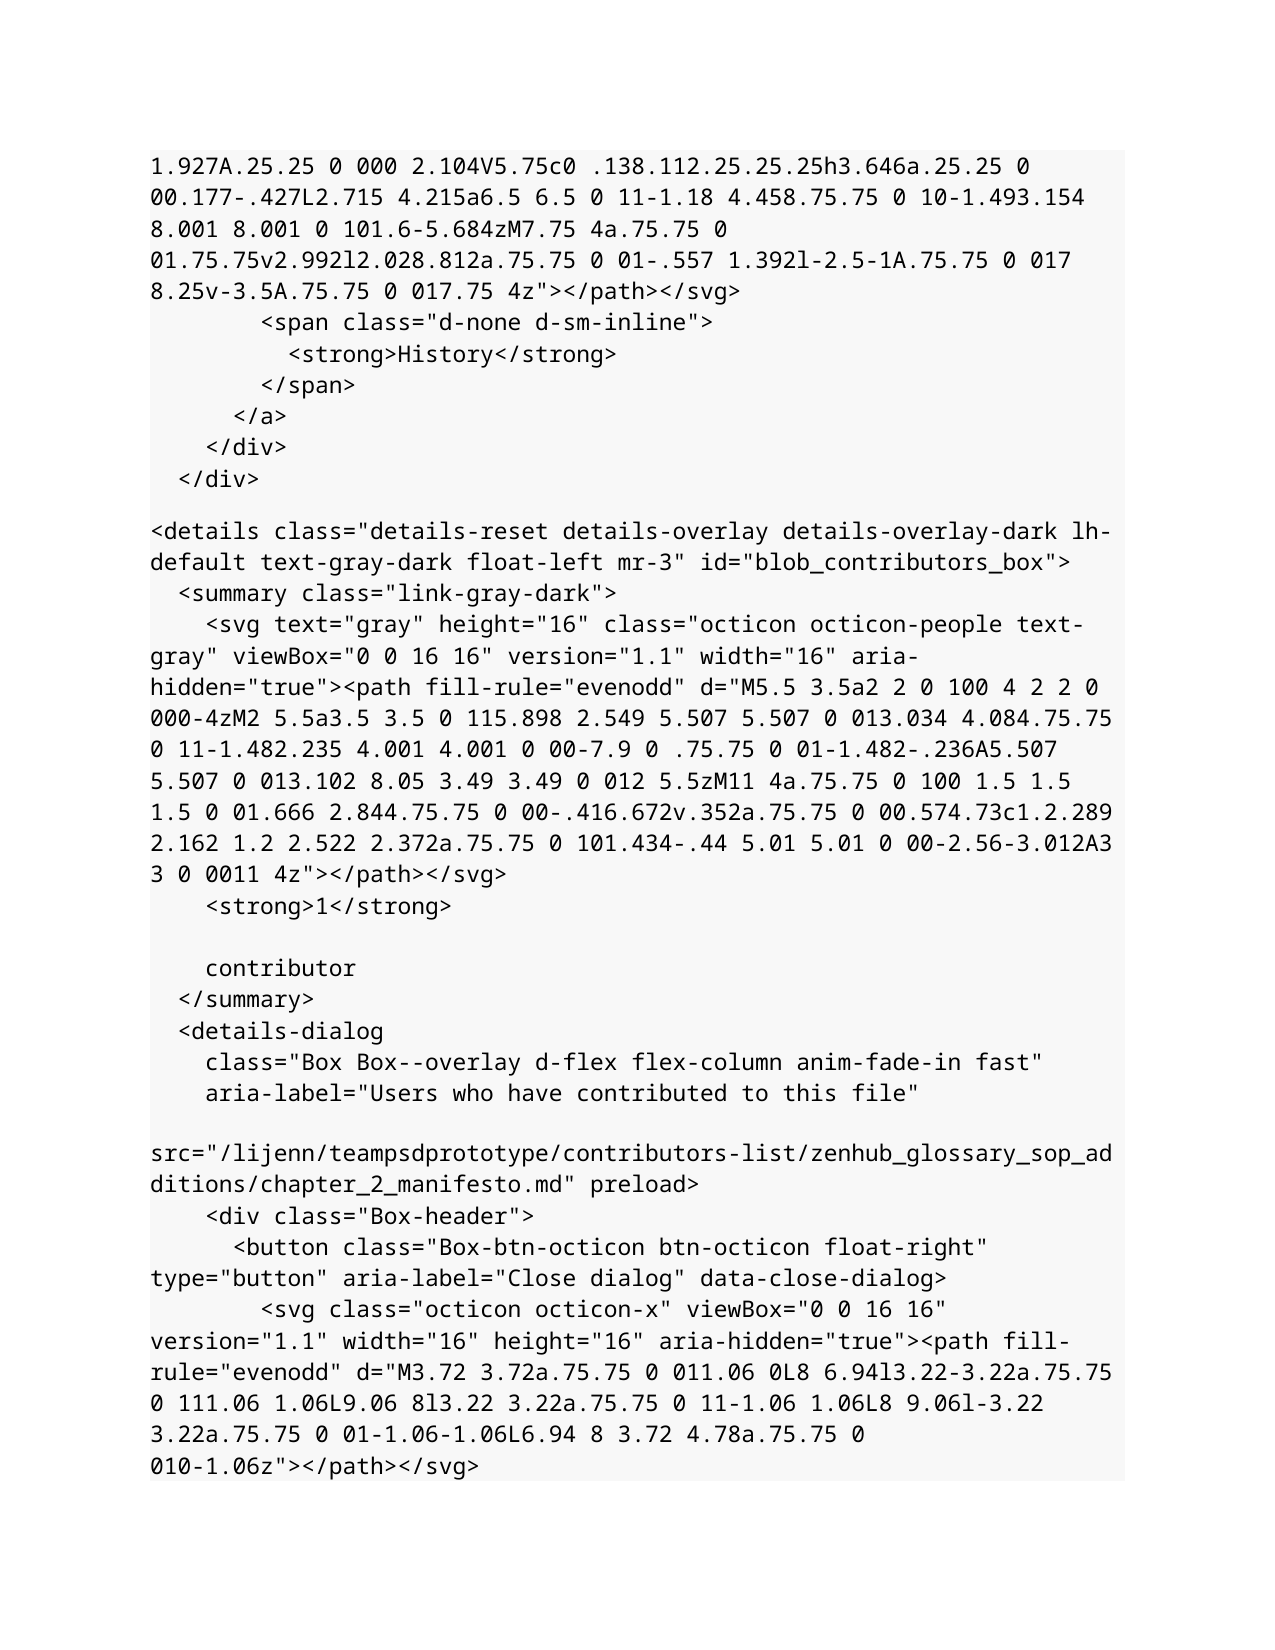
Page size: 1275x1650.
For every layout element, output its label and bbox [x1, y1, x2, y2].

text [150, 514, 1125, 1481]
text [150, 150, 1125, 494]
